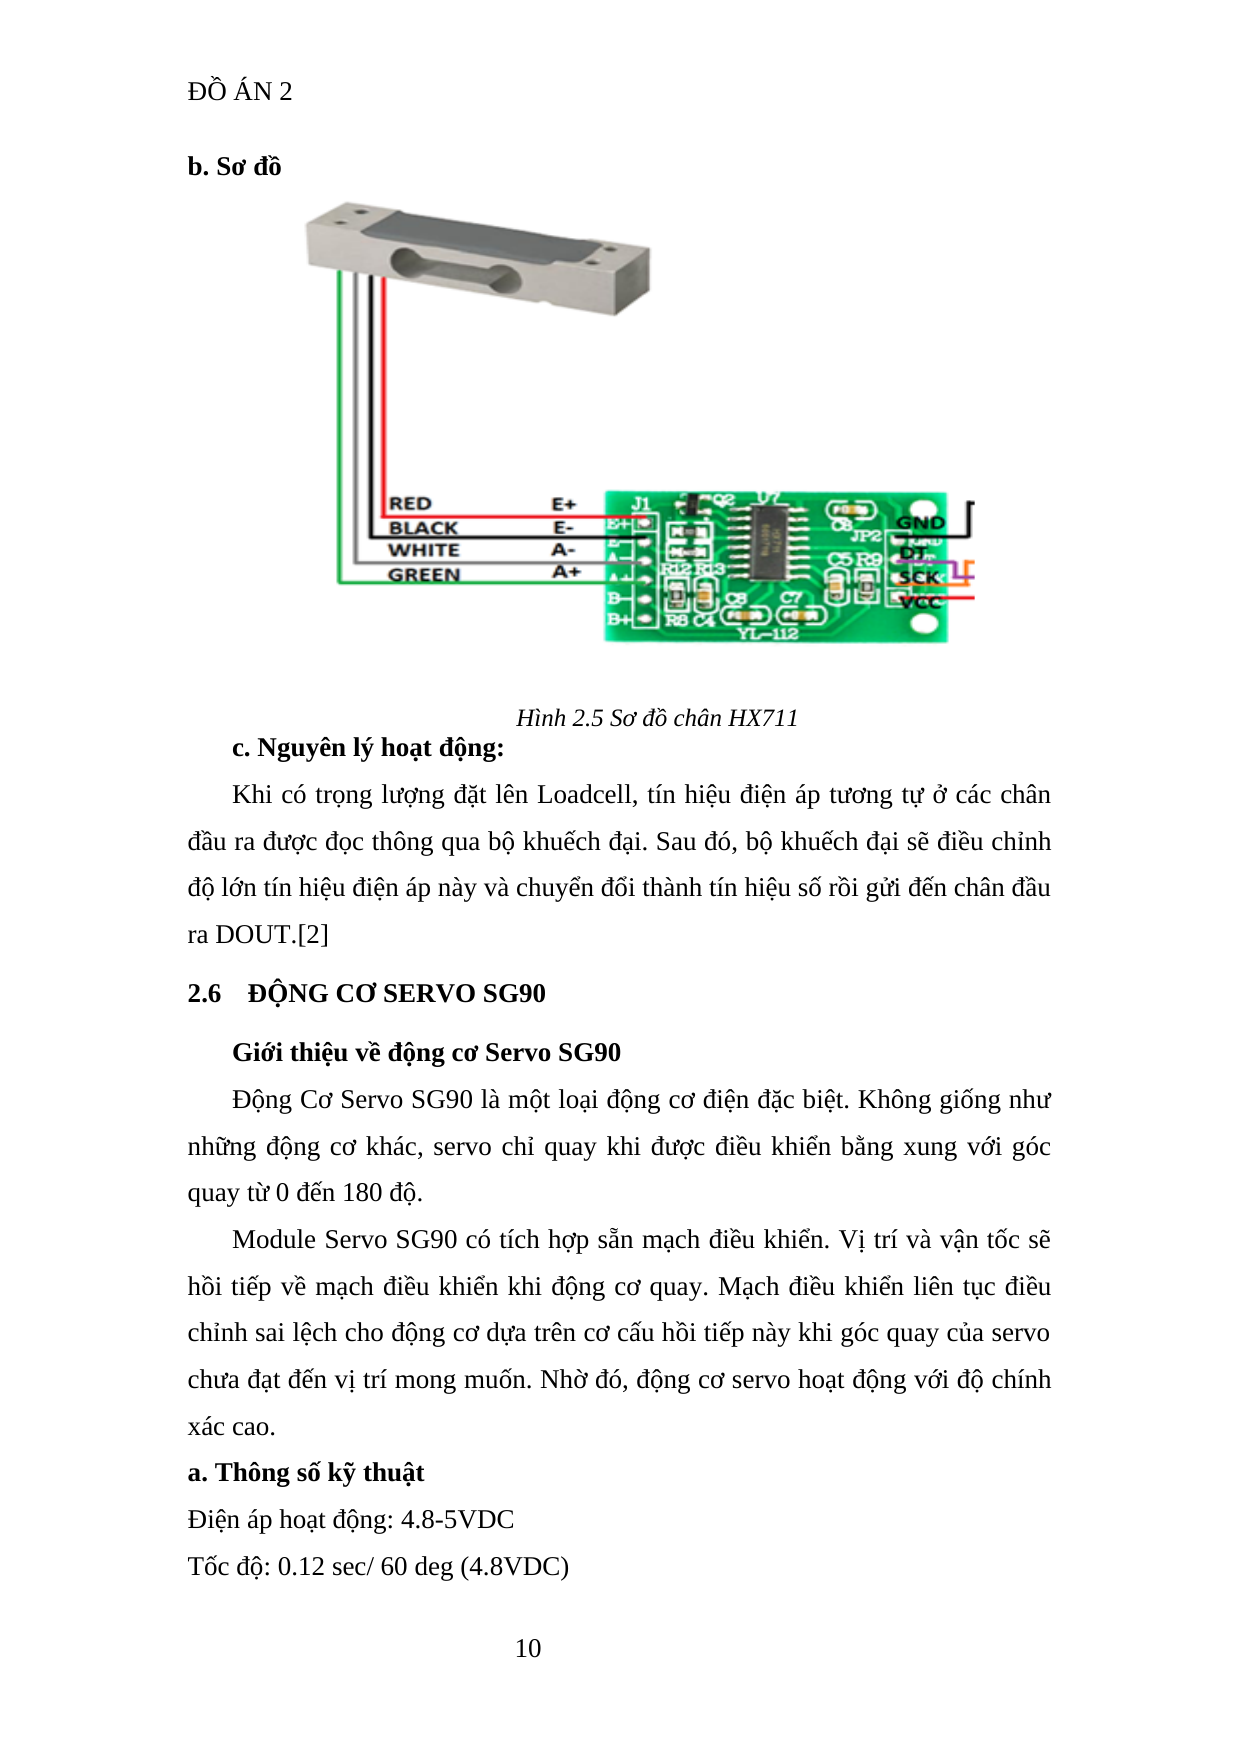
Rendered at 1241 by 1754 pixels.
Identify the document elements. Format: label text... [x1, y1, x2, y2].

picture [265, 196, 975, 688]
text Tốc độ: 0.12 sec/ 60 deg (4.8VDC) [187, 1550, 1053, 1581]
text Khi có trọng lượng đặt lên Loadcell, tín hiệu điện áp tương tự ở các chân đầu ra được đọc thông qua bộ khuếch đại. Sau đó, bộ khuếch đại sẽ điều chỉnh độ lớn tín hiệu điện áp này và chuyển đổi thành tín hiệu số rồi gửi đến chân đầu ra DOUT.[2] [187, 778, 1053, 949]
text Module Servo SG90 có tích hợp sẵn mạch điều khiển. Vị trí và vận tốc sẽ hồi tiếp về mạch điều khiển khi động cơ quay. Mạch điều khiển liên tục điều chỉnh sai lệch cho động cơ dựa trên cơ cấu hồi tiếp này khi góc quay của servo chưa đạt đến vị trí mong muốn. Nhờ đó, động cơ servo hoạt động với độ chính xác cao. [187, 1223, 1053, 1441]
list Sơ đồ [187, 150, 1053, 181]
text Điện áp hoạt động: 4.8-5VDC [187, 1503, 1053, 1534]
text c. Nguyên lý hoạt động: [187, 732, 1053, 763]
text Hình 2.5 Sơ đồ chân HX711 [187, 703, 1053, 732]
text Động Cơ Servo SG90 là một loại động cơ điện đặc biệt. Không giống như những động cơ khác, servo chỉ quay khi được điều khiển bằng xung với góc quay từ 0 đến 180 độ. [187, 1083, 1053, 1208]
list Thông số kỹ thuật [187, 1457, 1053, 1488]
subtitle ĐỘNG CƠ SERVO SG90 [187, 977, 1053, 1008]
text Giới thiệu về động cơ Servo SG90 [187, 1037, 1053, 1068]
